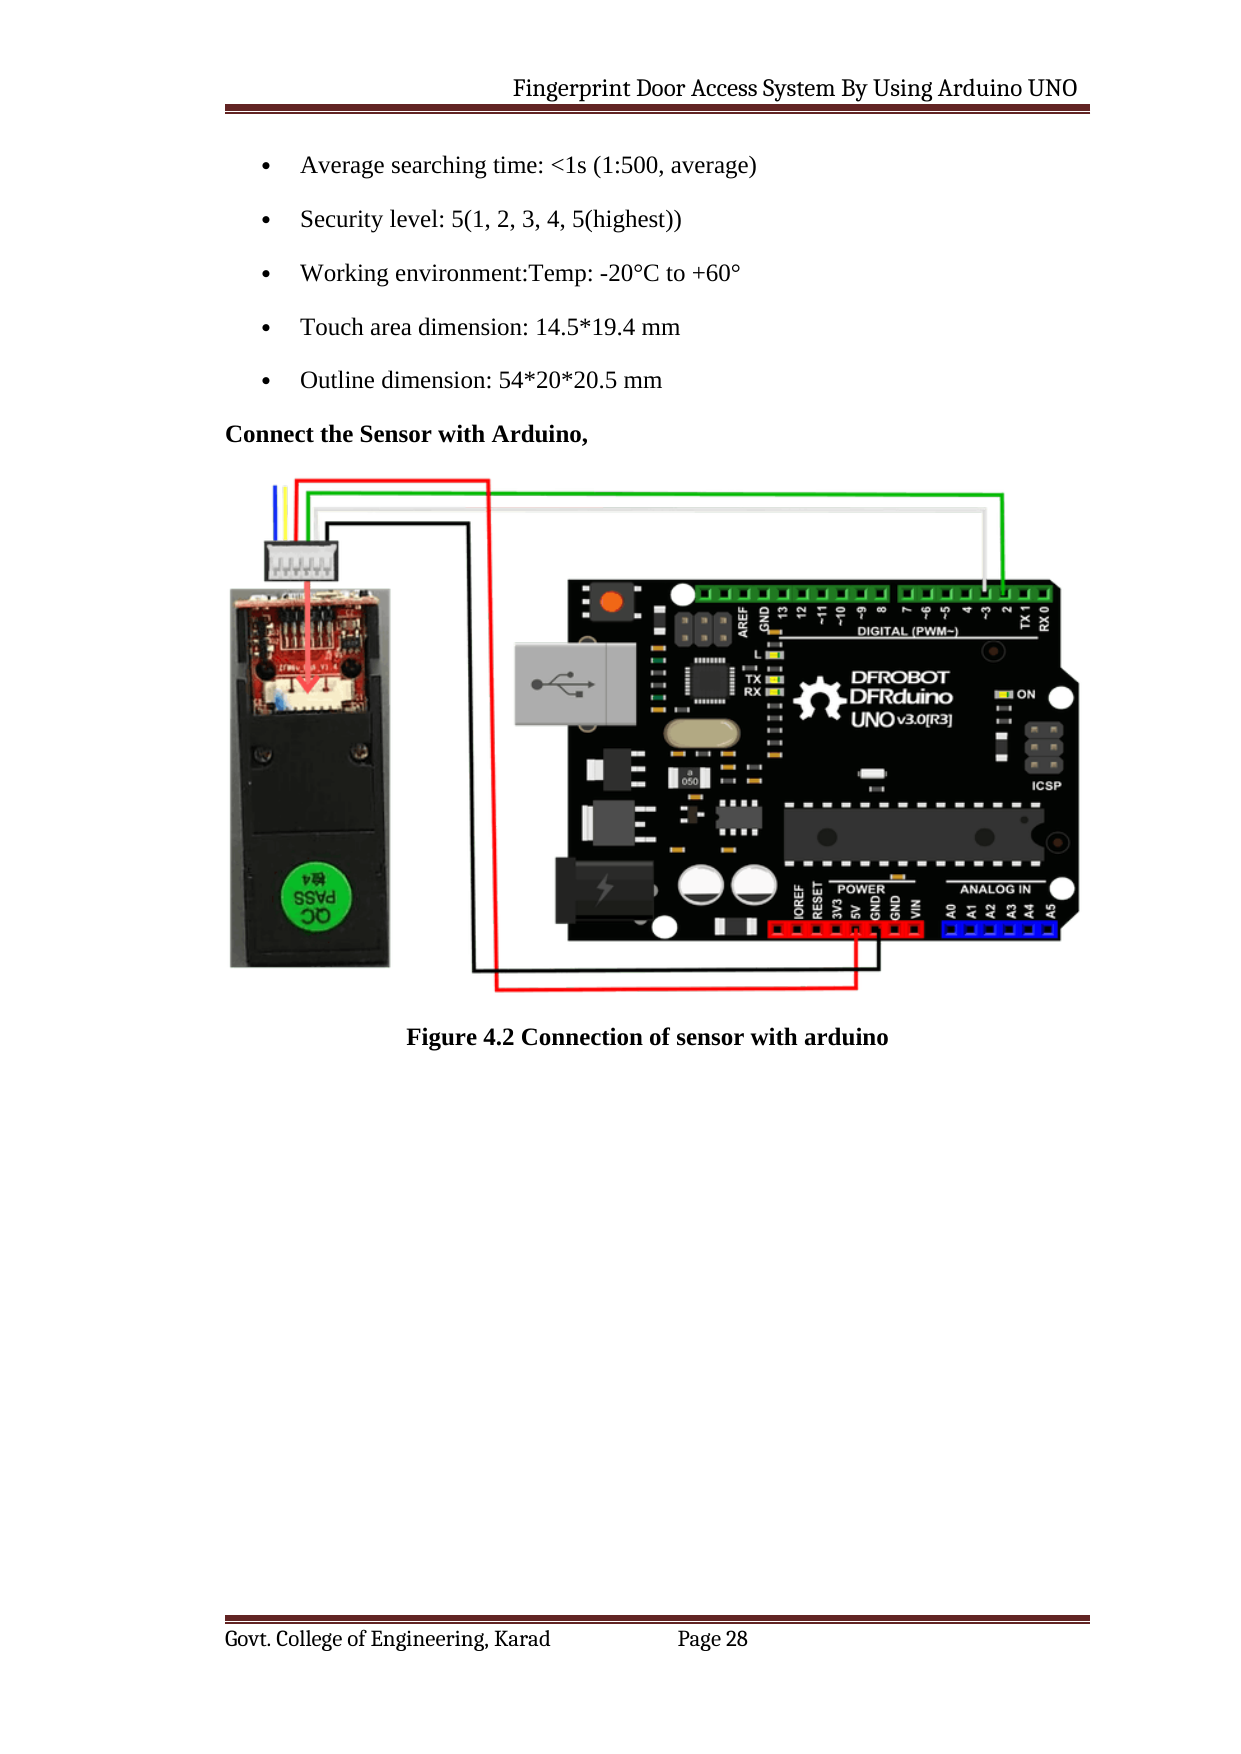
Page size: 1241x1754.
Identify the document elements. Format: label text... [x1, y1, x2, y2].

list Security level: 5(1, 2, 3, 4, 5(highest)) [262, 204, 1090, 233]
list Touch area dimension: 14.5*19.4 mm [262, 312, 1090, 340]
text Connect the Sensor with Arduino, [225, 419, 1090, 448]
list Outline dimension: 54*20*20.5 mm [262, 365, 1090, 394]
picture [225, 473, 1091, 998]
list Working environment:Temp: -20°C to +60° [262, 258, 1090, 286]
list Average searching time: <1s (1:500, average) [262, 150, 1090, 179]
text Figure 4.2 Connection of sensor with arduino [225, 1022, 1090, 1051]
